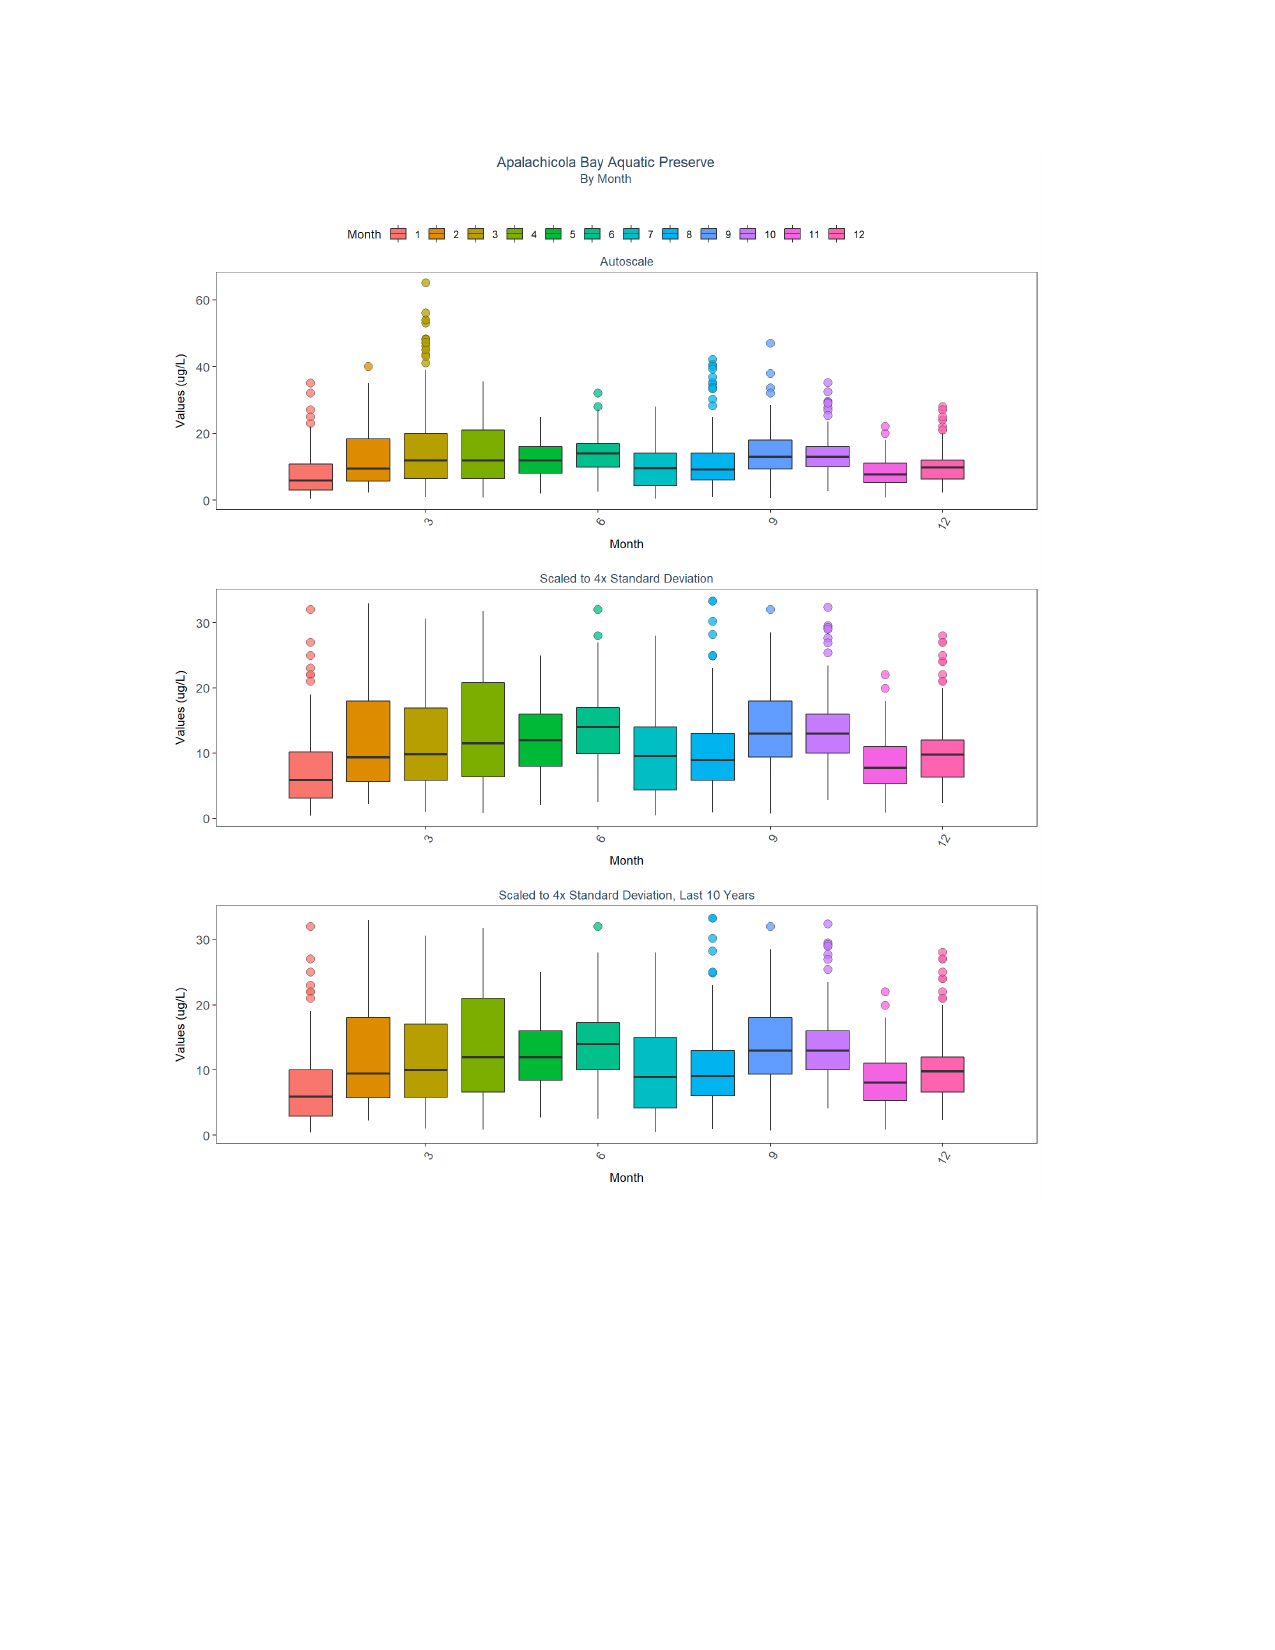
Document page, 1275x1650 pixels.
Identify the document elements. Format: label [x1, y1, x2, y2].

picture [168, 150, 1044, 1200]
